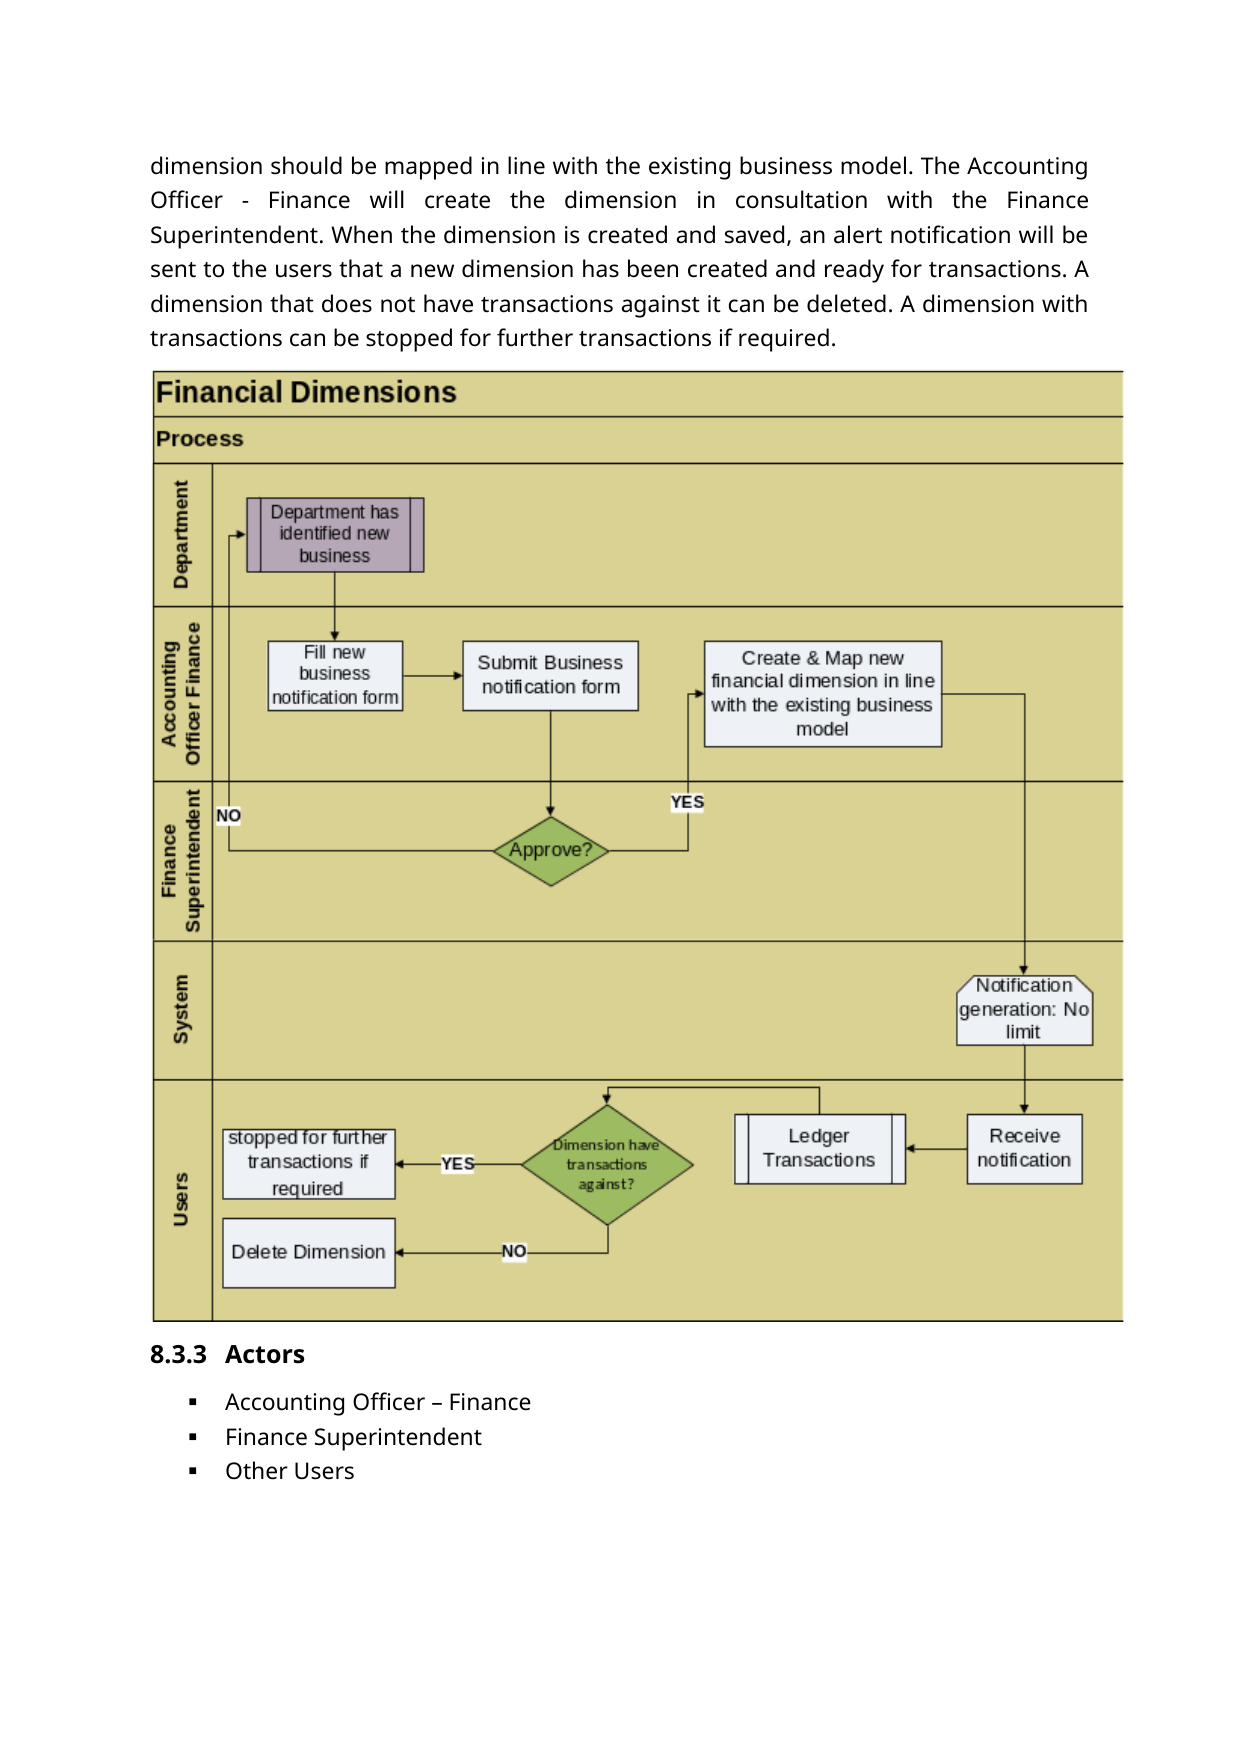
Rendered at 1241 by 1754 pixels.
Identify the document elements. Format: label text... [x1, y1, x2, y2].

list Other Users [187, 1455, 1090, 1486]
subtitle Actors [150, 1337, 1090, 1371]
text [150, 150, 1090, 353]
list Accounting Officer – Finance [187, 1386, 1090, 1417]
list Finance Superintendent [187, 1421, 1090, 1452]
